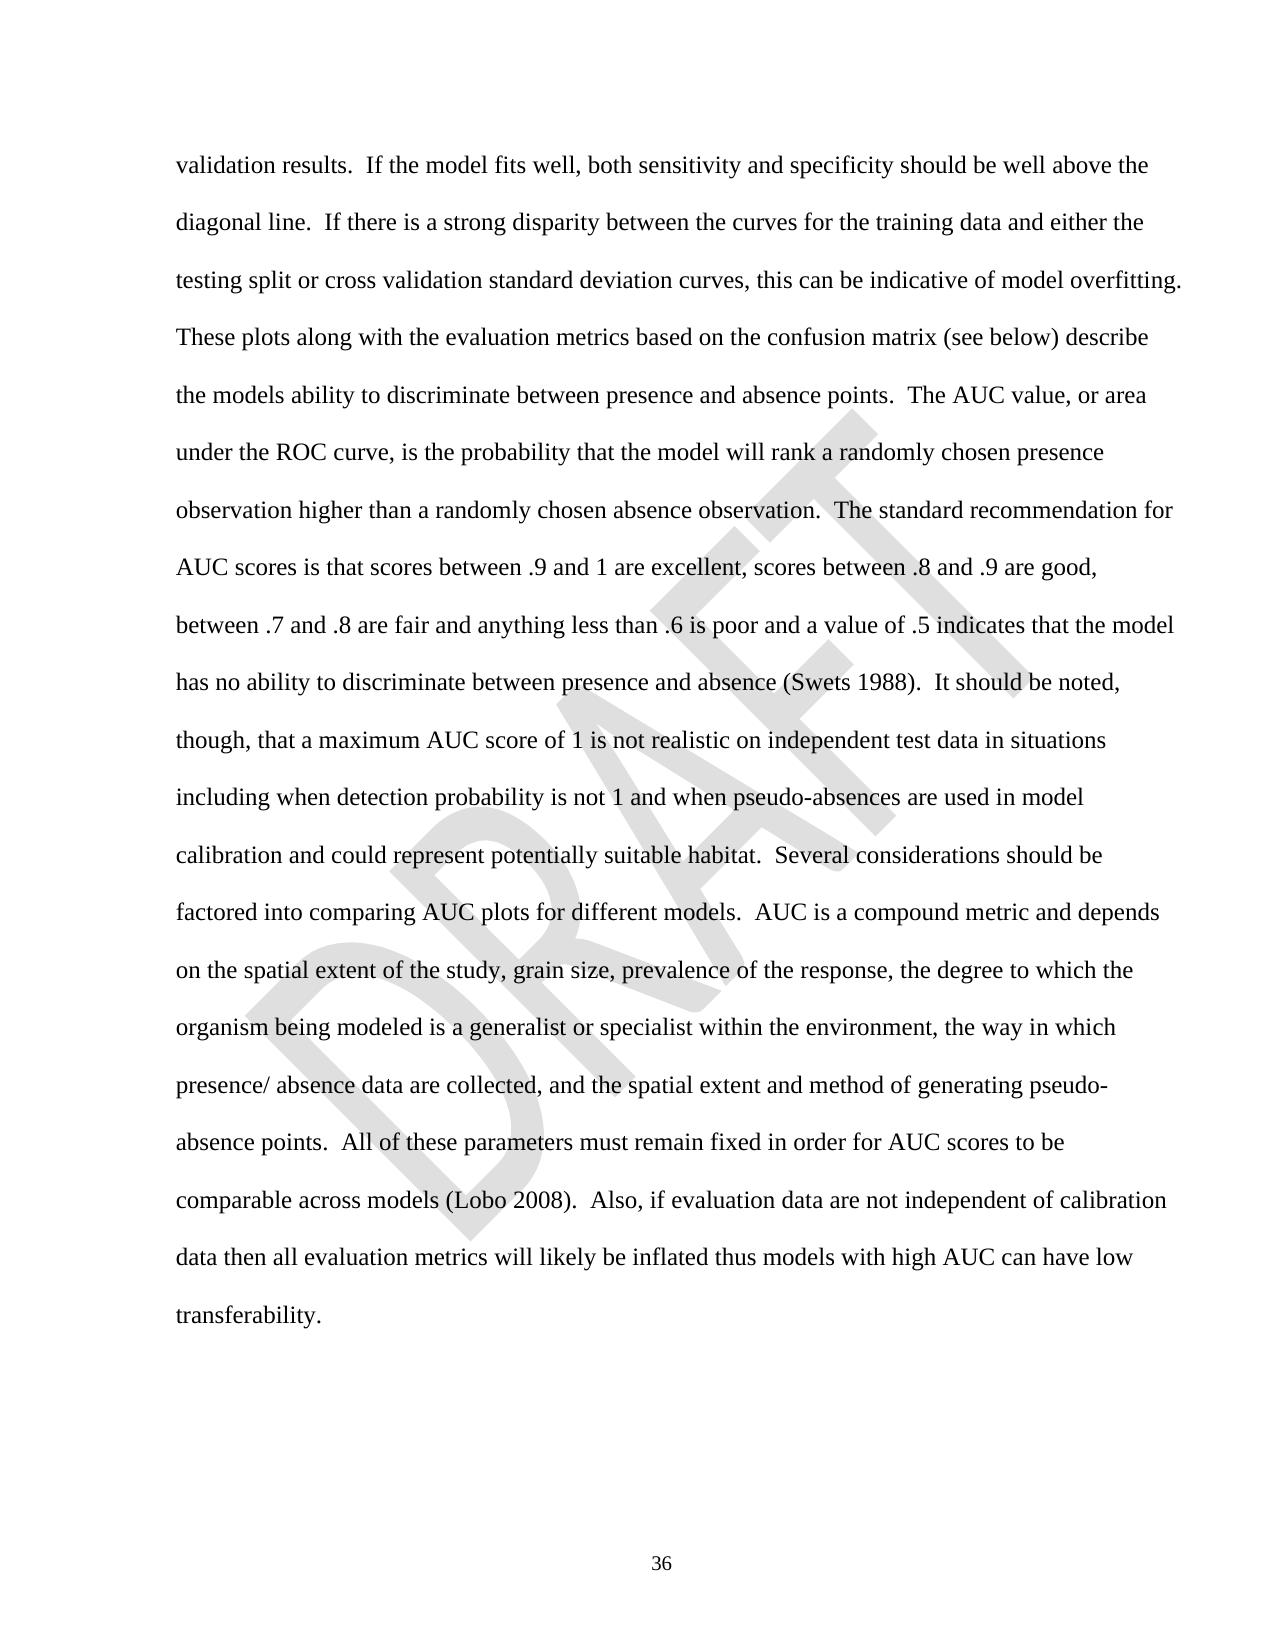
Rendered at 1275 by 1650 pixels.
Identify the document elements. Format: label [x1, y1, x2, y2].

list [138, 150, 1185, 1329]
